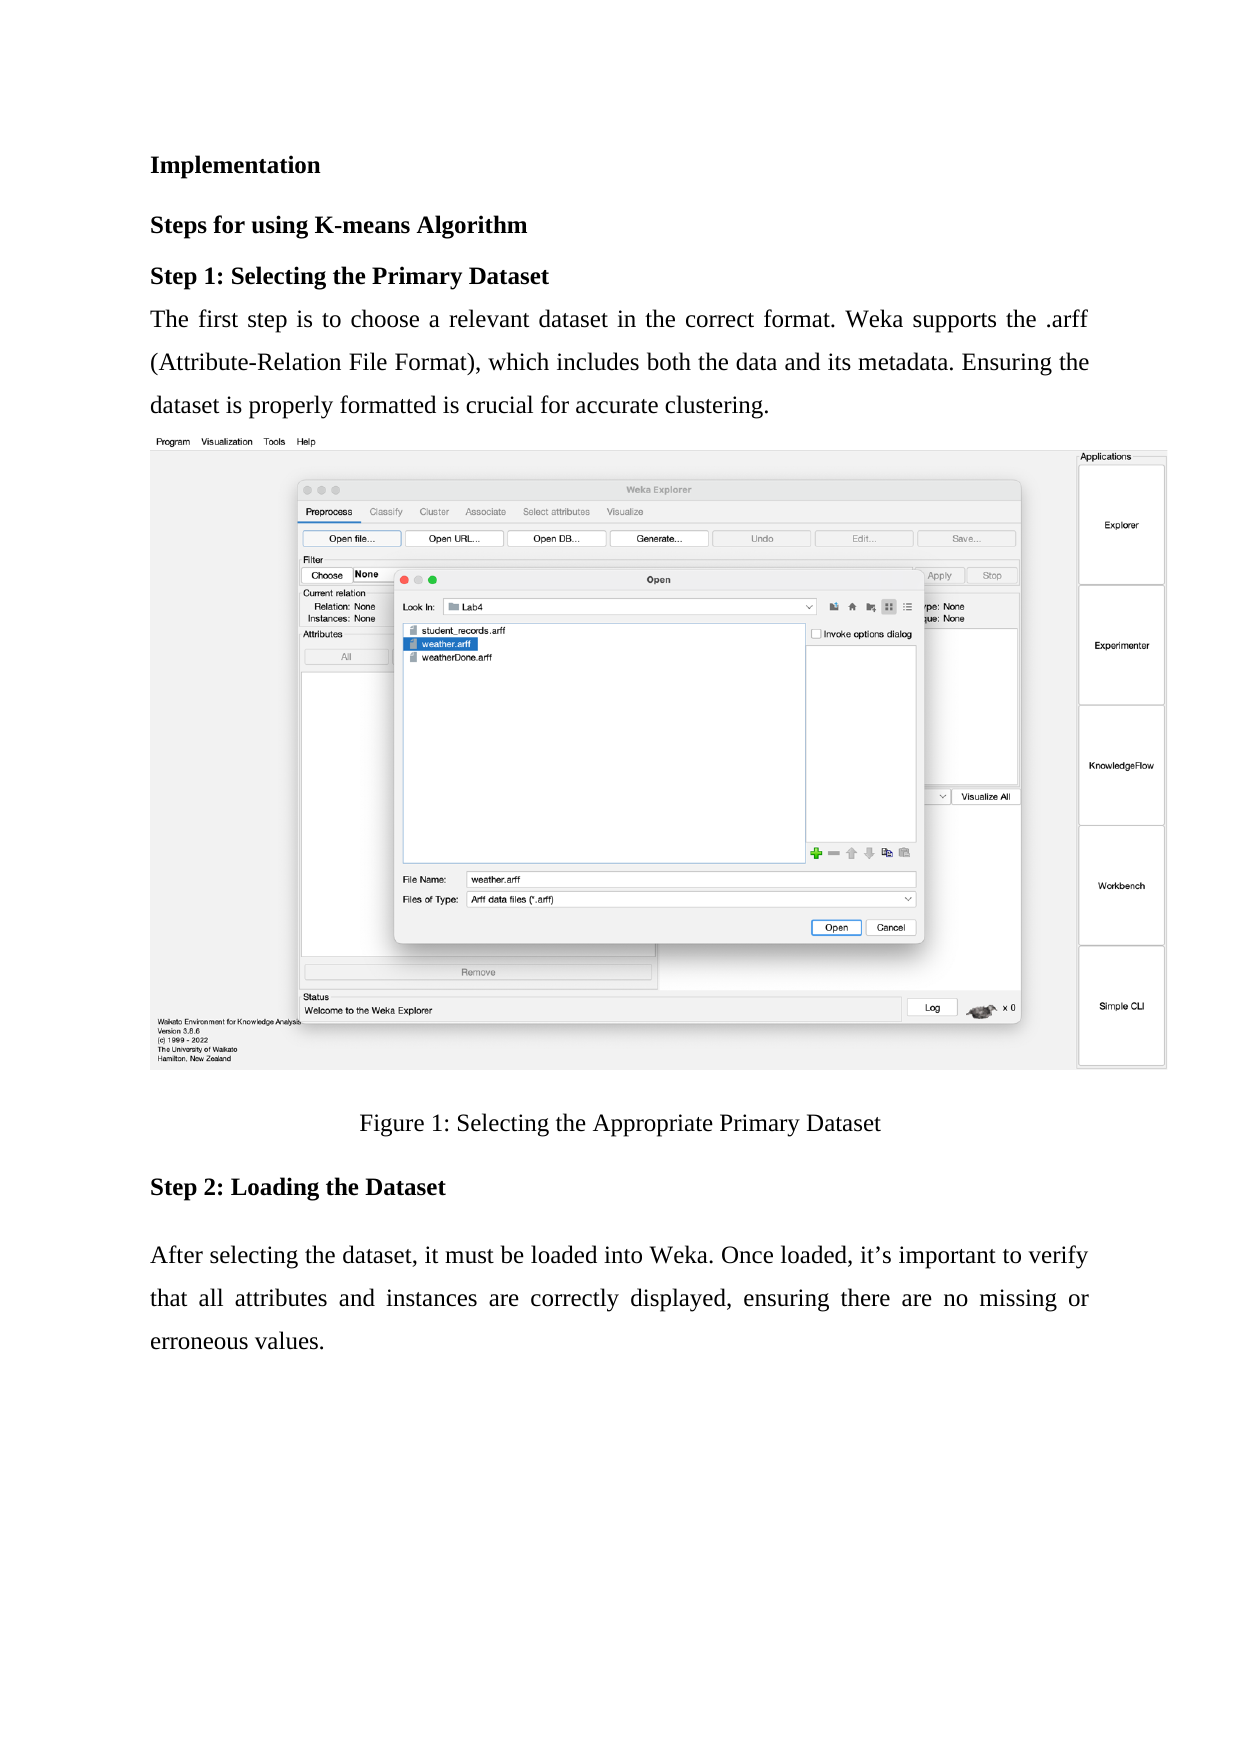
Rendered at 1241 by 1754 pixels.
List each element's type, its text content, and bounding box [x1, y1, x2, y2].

subtitle Steps for using K-means Algorithm [150, 210, 1090, 238]
text The first step is to choose a relevant dataset in the correct format. Weka supports the .arff (Attribute-Relation File Format), which includes both the data and its metadata. Ensuring the dataset is properly formatted is crucial for accurate clustering. [150, 304, 1090, 419]
text Implementation [150, 150, 1090, 179]
text Figure 1: Selecting the Appropriate Primary Dataset [150, 1108, 1090, 1137]
picture [150, 433, 1168, 1070]
text Step 2: Loading the Dataset [150, 1172, 1090, 1201]
text After selecting the dataset, it must be loaded into Weka. Once loaded, it’s important to verify that all attributes and instances are correctly displayed, ensuring there are no missing or erroneous values. [150, 1240, 1090, 1355]
text Step 1: Selecting the Primary Dataset [150, 261, 1090, 290]
